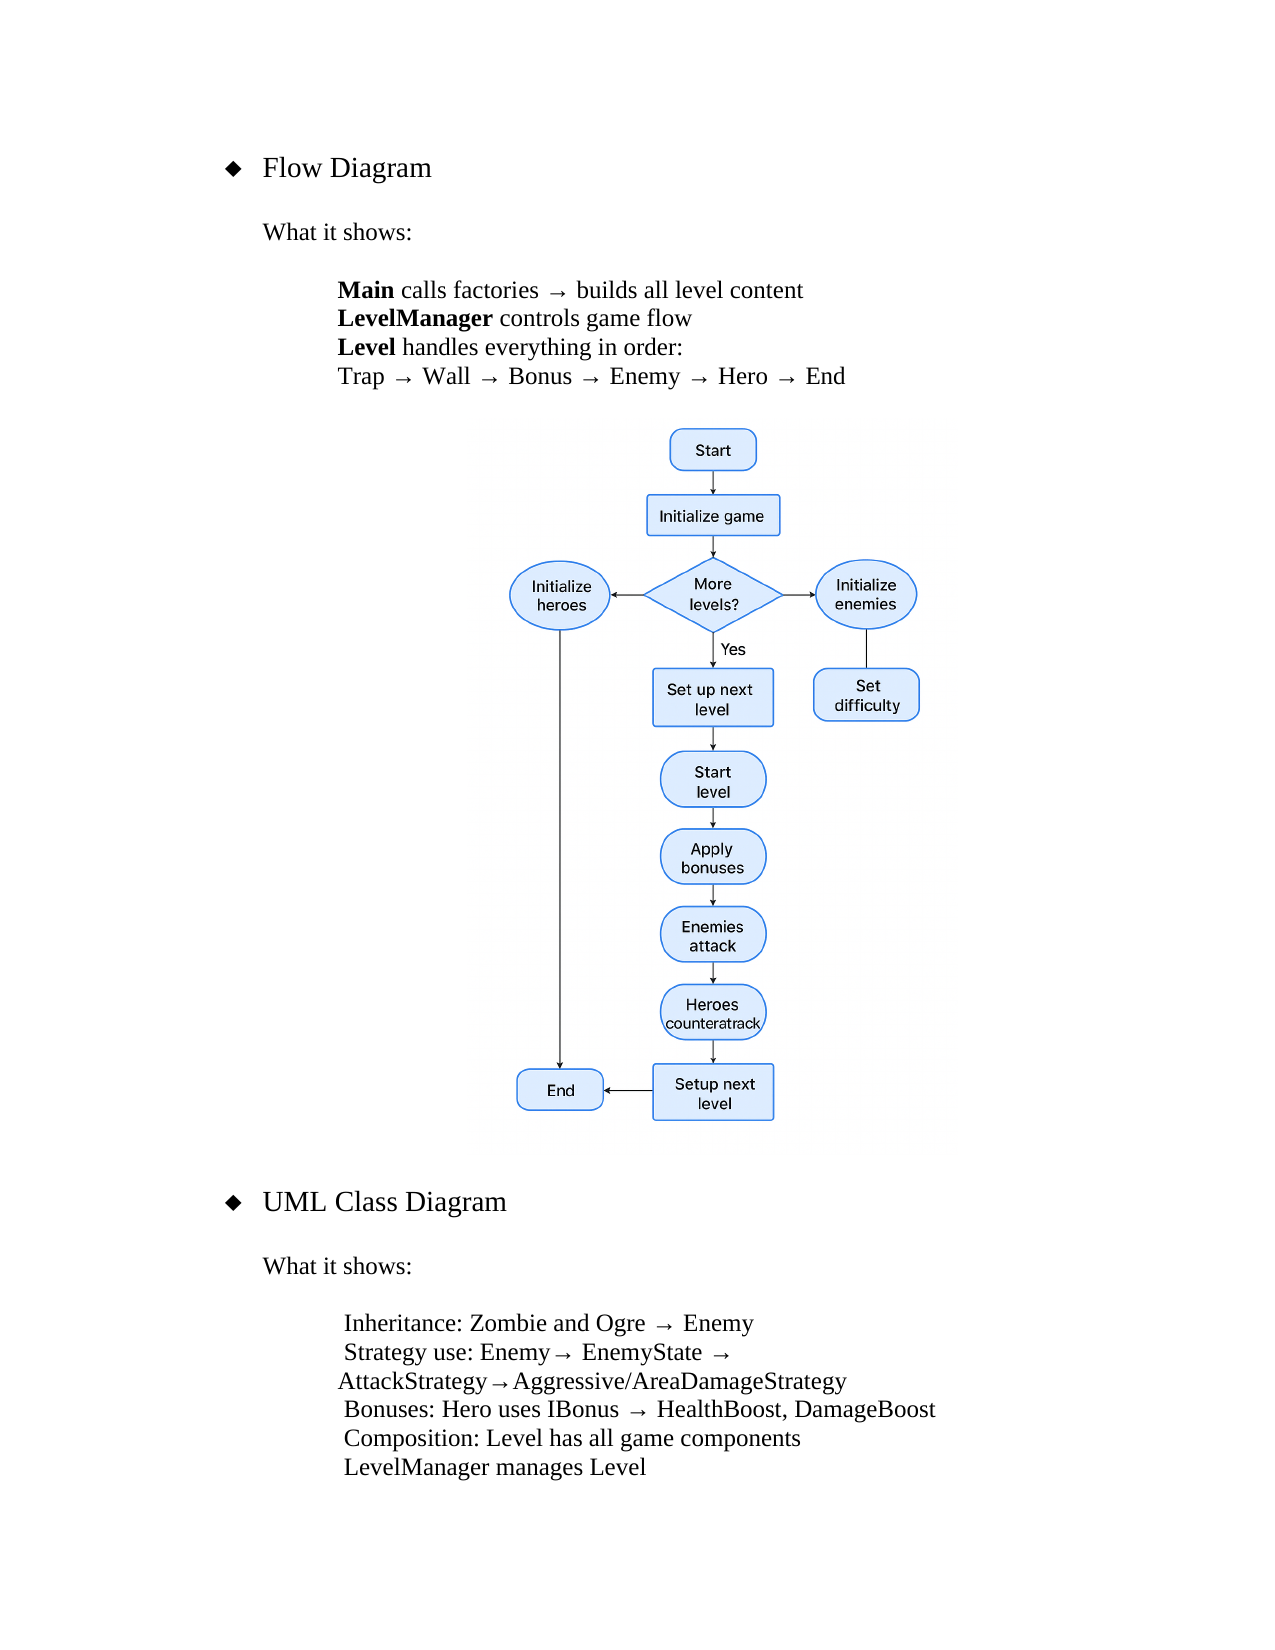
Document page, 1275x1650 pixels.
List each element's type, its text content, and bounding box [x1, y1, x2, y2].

text What it shows: [187, 217, 1087, 246]
list UML Class Diagram [225, 1184, 1087, 1217]
text Inheritance: Zombie and Ogre → Enemy [262, 1308, 1087, 1337]
text What it shows: [187, 1251, 1087, 1279]
text Main calls factories → builds all level content [337, 275, 1087, 303]
text Bonuses: Hero uses IBonus → HealthBoost, DamageBoost [262, 1394, 1087, 1423]
list Flow Diagram [225, 150, 1087, 184]
text Strategy use: Enemy→ EnemyState → AttackStrategy→Aggressive/AreaDamageStrategy [337, 1337, 1087, 1394]
text Composition: Level has all game components [262, 1423, 1087, 1452]
text LevelManager manages Level [262, 1452, 1087, 1481]
text Level handles everything in order: Trap → Wall → Bonus → Enemy → Hero → End [337, 332, 1087, 390]
picture [467, 418, 958, 1155]
text LevelManager controls game flow [337, 303, 1087, 332]
